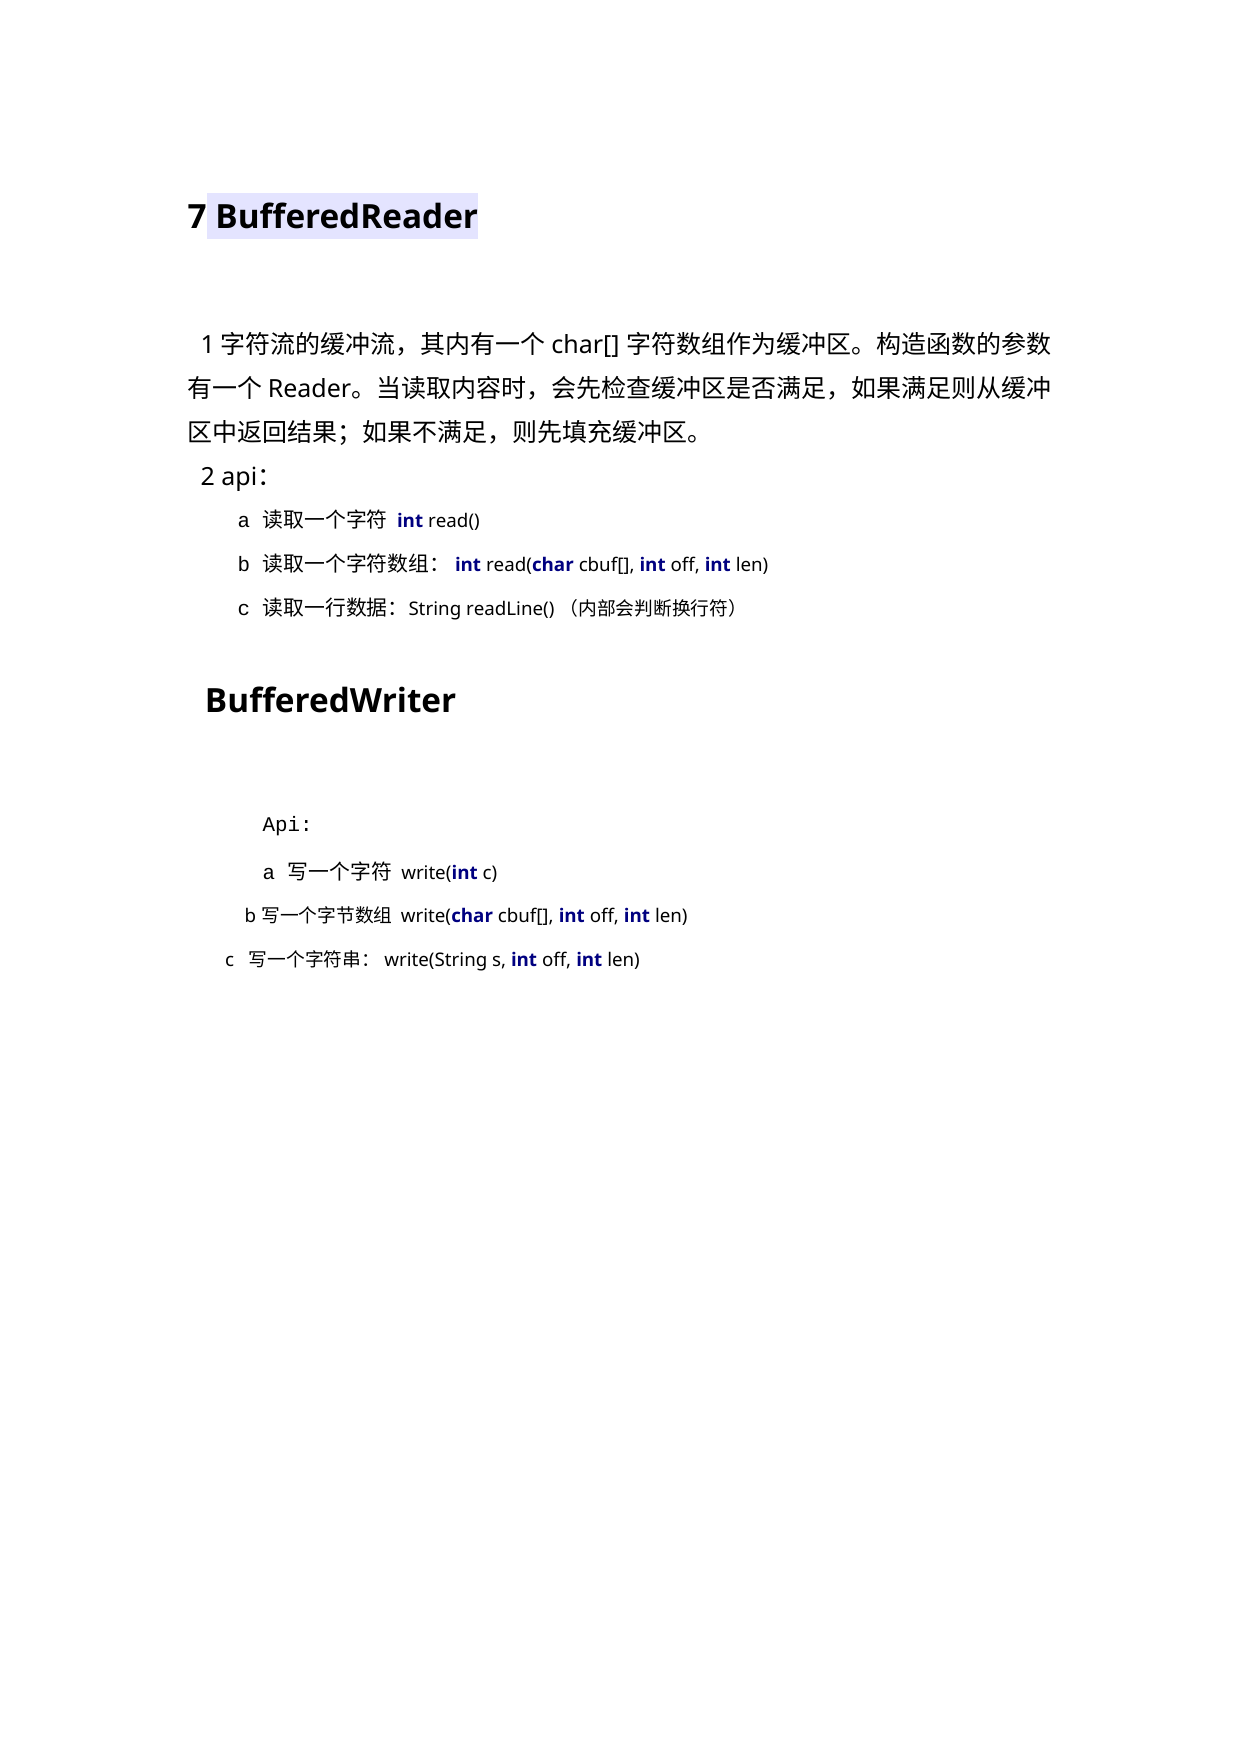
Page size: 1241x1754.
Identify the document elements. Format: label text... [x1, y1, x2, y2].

subtitle 7 BufferedReader [187, 172, 1053, 260]
text a 写一个字符 write(int c) [187, 848, 1053, 892]
text 2 api： [187, 452, 1053, 497]
text a 读取一个字符 int read() [187, 497, 1053, 541]
subtitle BufferedWriter [187, 656, 1053, 744]
text c 写一个字符串： write(String s, int off, int len) [187, 936, 1053, 980]
text 1字符流的缓冲流，其内有一个char[] 字符数组作为缓冲区。构造函数的参数有一个Reader。当读取内容时，会先检查缓冲区是否满足，如果满足则从缓冲区中返回结果；如果不满足，则先填充缓冲区。 [187, 320, 1053, 452]
text b 写一个字节数组 write(char cbuf[], int off, int len) [187, 892, 1053, 936]
text b 读取一个字符数组： int read(char cbuf[], int off, int len) [187, 541, 1053, 585]
text Api: [187, 804, 1053, 848]
text c 读取一行数据：String readLine() （内部会判断换行符） [187, 585, 1053, 629]
